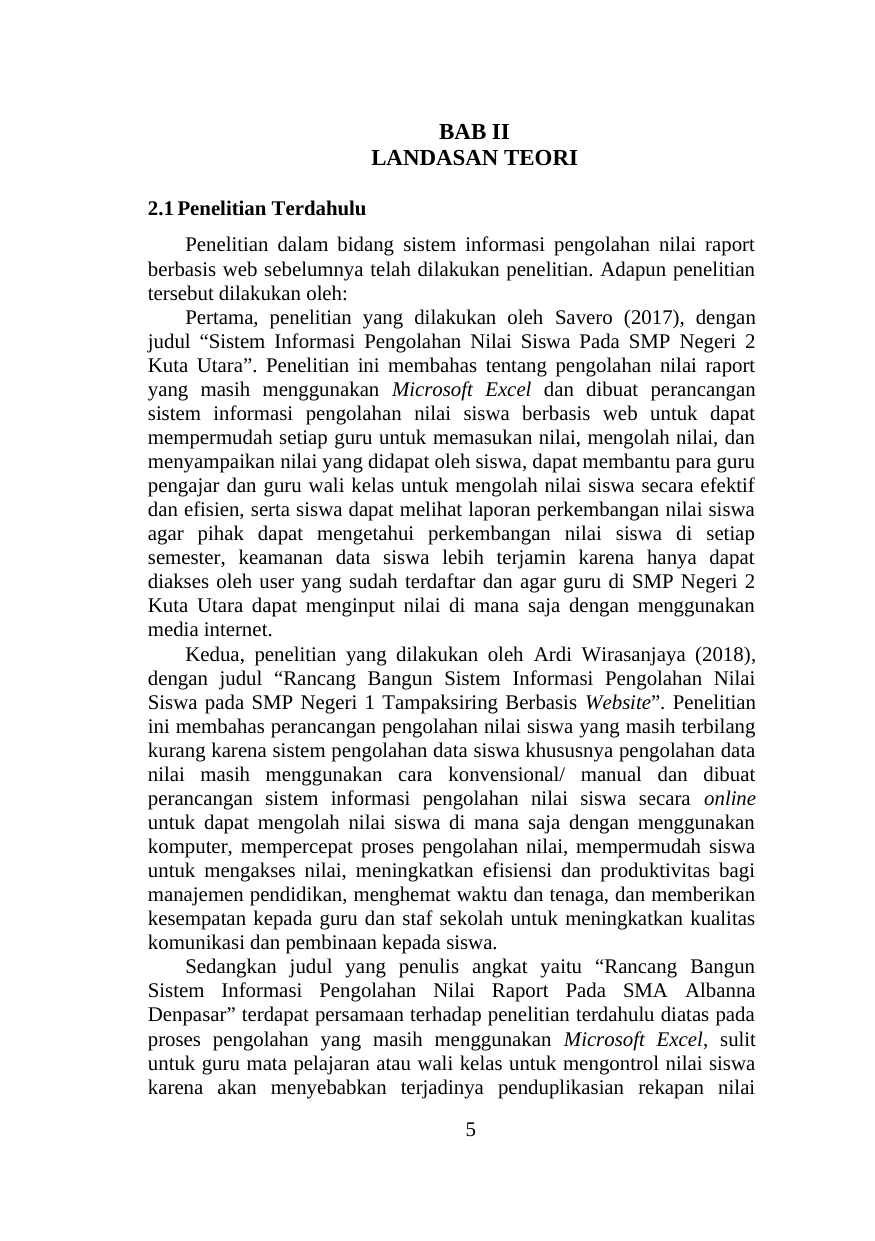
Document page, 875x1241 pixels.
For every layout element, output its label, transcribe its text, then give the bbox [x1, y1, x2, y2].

text Kedua, penelitian yang dilakukan oleh Ardi Wirasanjaya (2018), dengan judul “Rancang Bangun Sistem Informasi Pengolahan Nilai Siswa pada SMP Negeri 1 Tampaksiring Berbasis Website”. Penelitian ini membahas perancangan pengolahan nilai siswa yang masih terbilang kurang karena sistem pengolahan data siswa khususnya pengolahan data nilai masih menggunakan cara konvensional/ manual dan dibuat perancangan sistem informasi pengolahan nilai siswa secara online untuk dapat mengolah nilai siswa di mana saja dengan menggunakan komputer, mempercepat proses pengolahan nilai, mempermudah siswa untuk mengakses nilai, meningkatkan efisiensi dan produktivitas bagi manajemen pendidikan, menghemat waktu dan tenaga, dan memberikan kesempatan kepada guru dan staf sekolah untuk meningkatkan kualitas komunikasi dan pembinaan kepada siswa. [148, 641, 756, 954]
text Pertama, penelitian yang dilakukan oleh Savero (2017), dengan judul “Sistem Informasi Pengolahan Nilai Siswa Pada SMP Negeri 2 Kuta Utara”. Penelitian ini membahas tentang pengolahan nilai raport yang masih menggunakan Microsoft Excel dan dibuat perancangan sistem informasi pengolahan nilai siswa berbasis web untuk dapat mempermudah setiap guru untuk memasukan nilai, mengolah nilai, dan menyampaikan nilai yang didapat oleh siswa, dapat membantu para guru pengajar dan guru wali kelas untuk mengolah nilai siswa secara efektif dan efisien, serta siswa dapat melihat laporan perkembangan nilai siswa agar pihak dapat mengetahui perkembangan nilai siswa di setiap semester, keamanan data siswa lebih terjamin karena hanya dapat diakses oleh user yang sudah terdaftar dan agar guru di SMP Negeri 2 Kuta Utara dapat menginput nilai di mana saja dengan menggunakan media internet. [148, 304, 756, 641]
subtitle BAB II LANDASAN TEORI [148, 118, 756, 171]
text Penelitian dalam bidang sistem informasi pengolahan nilai raport berbasis web sebelumnya telah dilakukan penelitian. Adapun penelitian tersebut dilakukan oleh: [148, 232, 756, 304]
subtitle Penelitian Terdahulu [148, 196, 756, 220]
